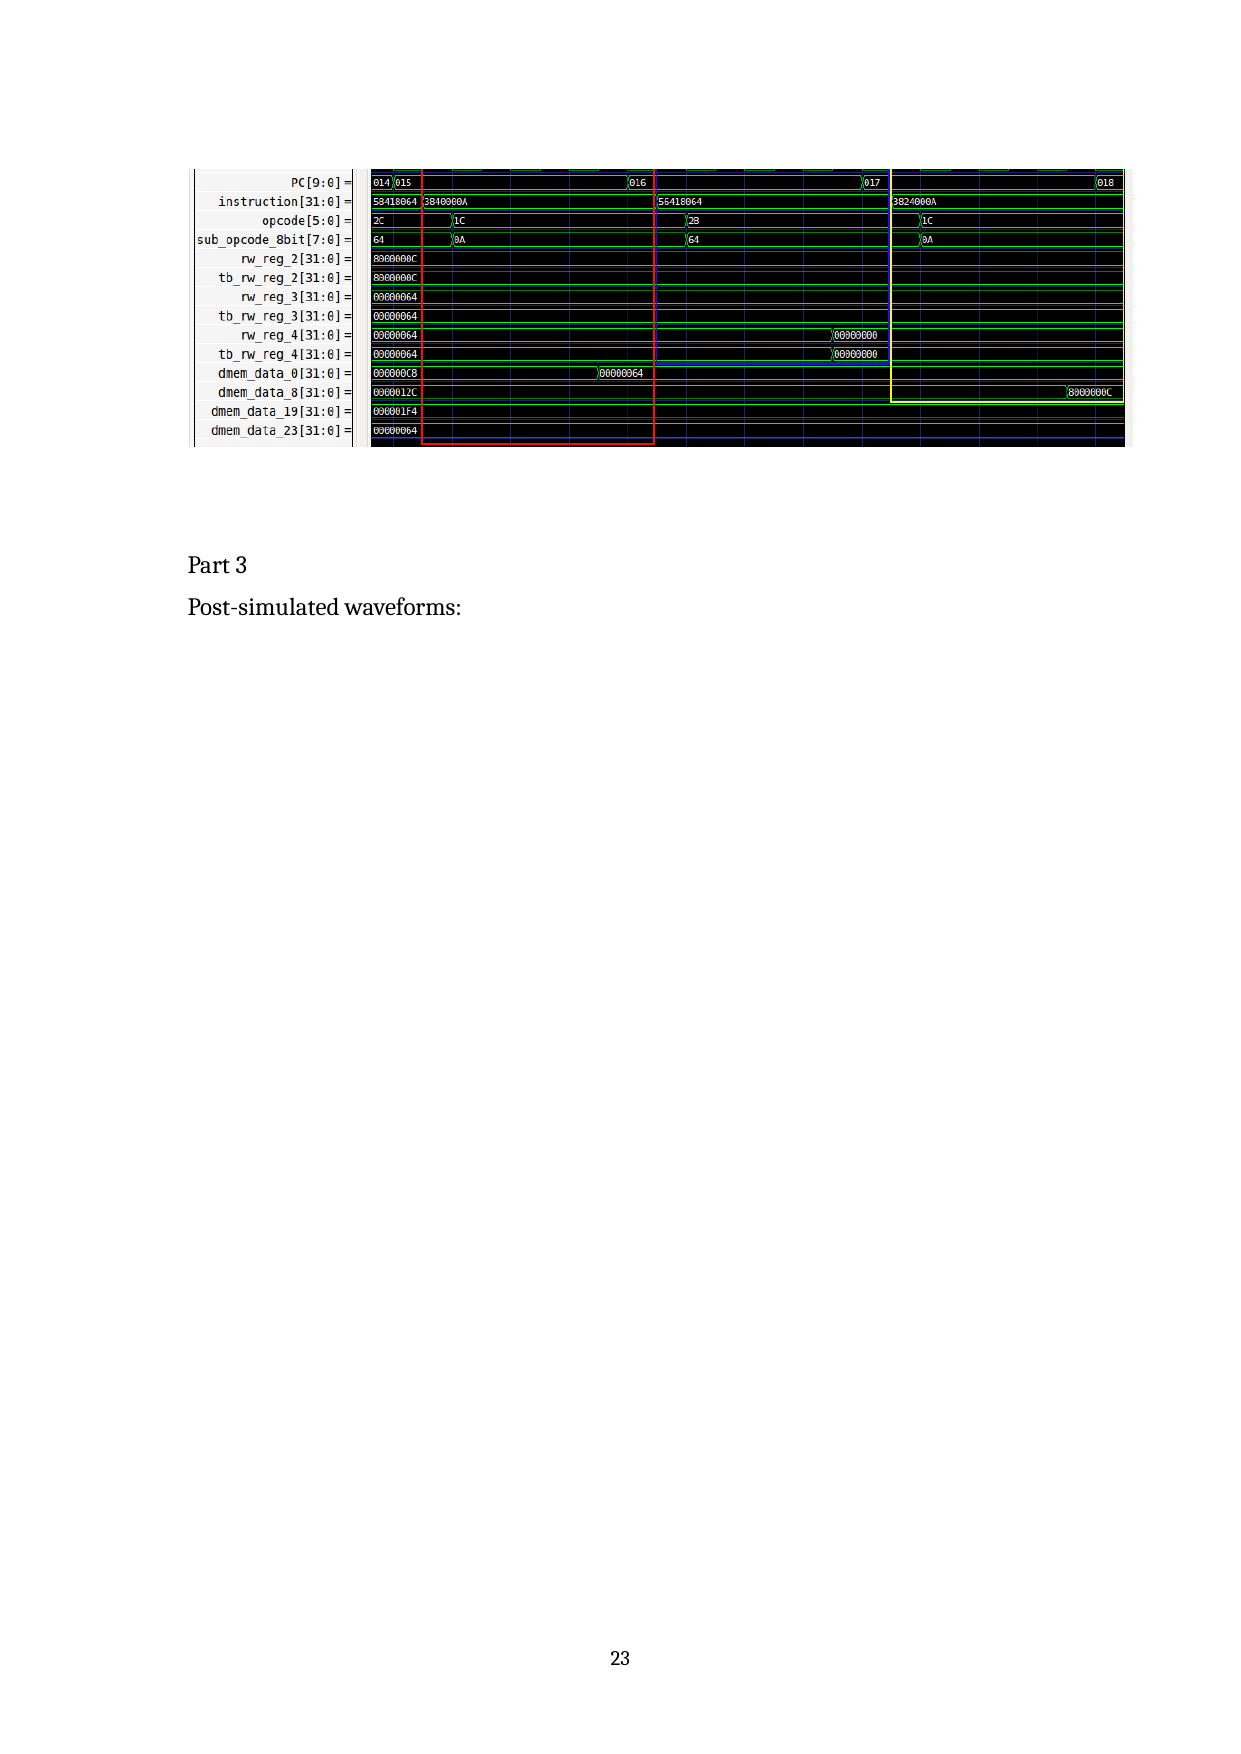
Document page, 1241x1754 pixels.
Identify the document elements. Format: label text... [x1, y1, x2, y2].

picture [189, 169, 1133, 447]
text Post-simulated waveforms: [187, 586, 1053, 628]
text Part 3 [187, 544, 1053, 586]
